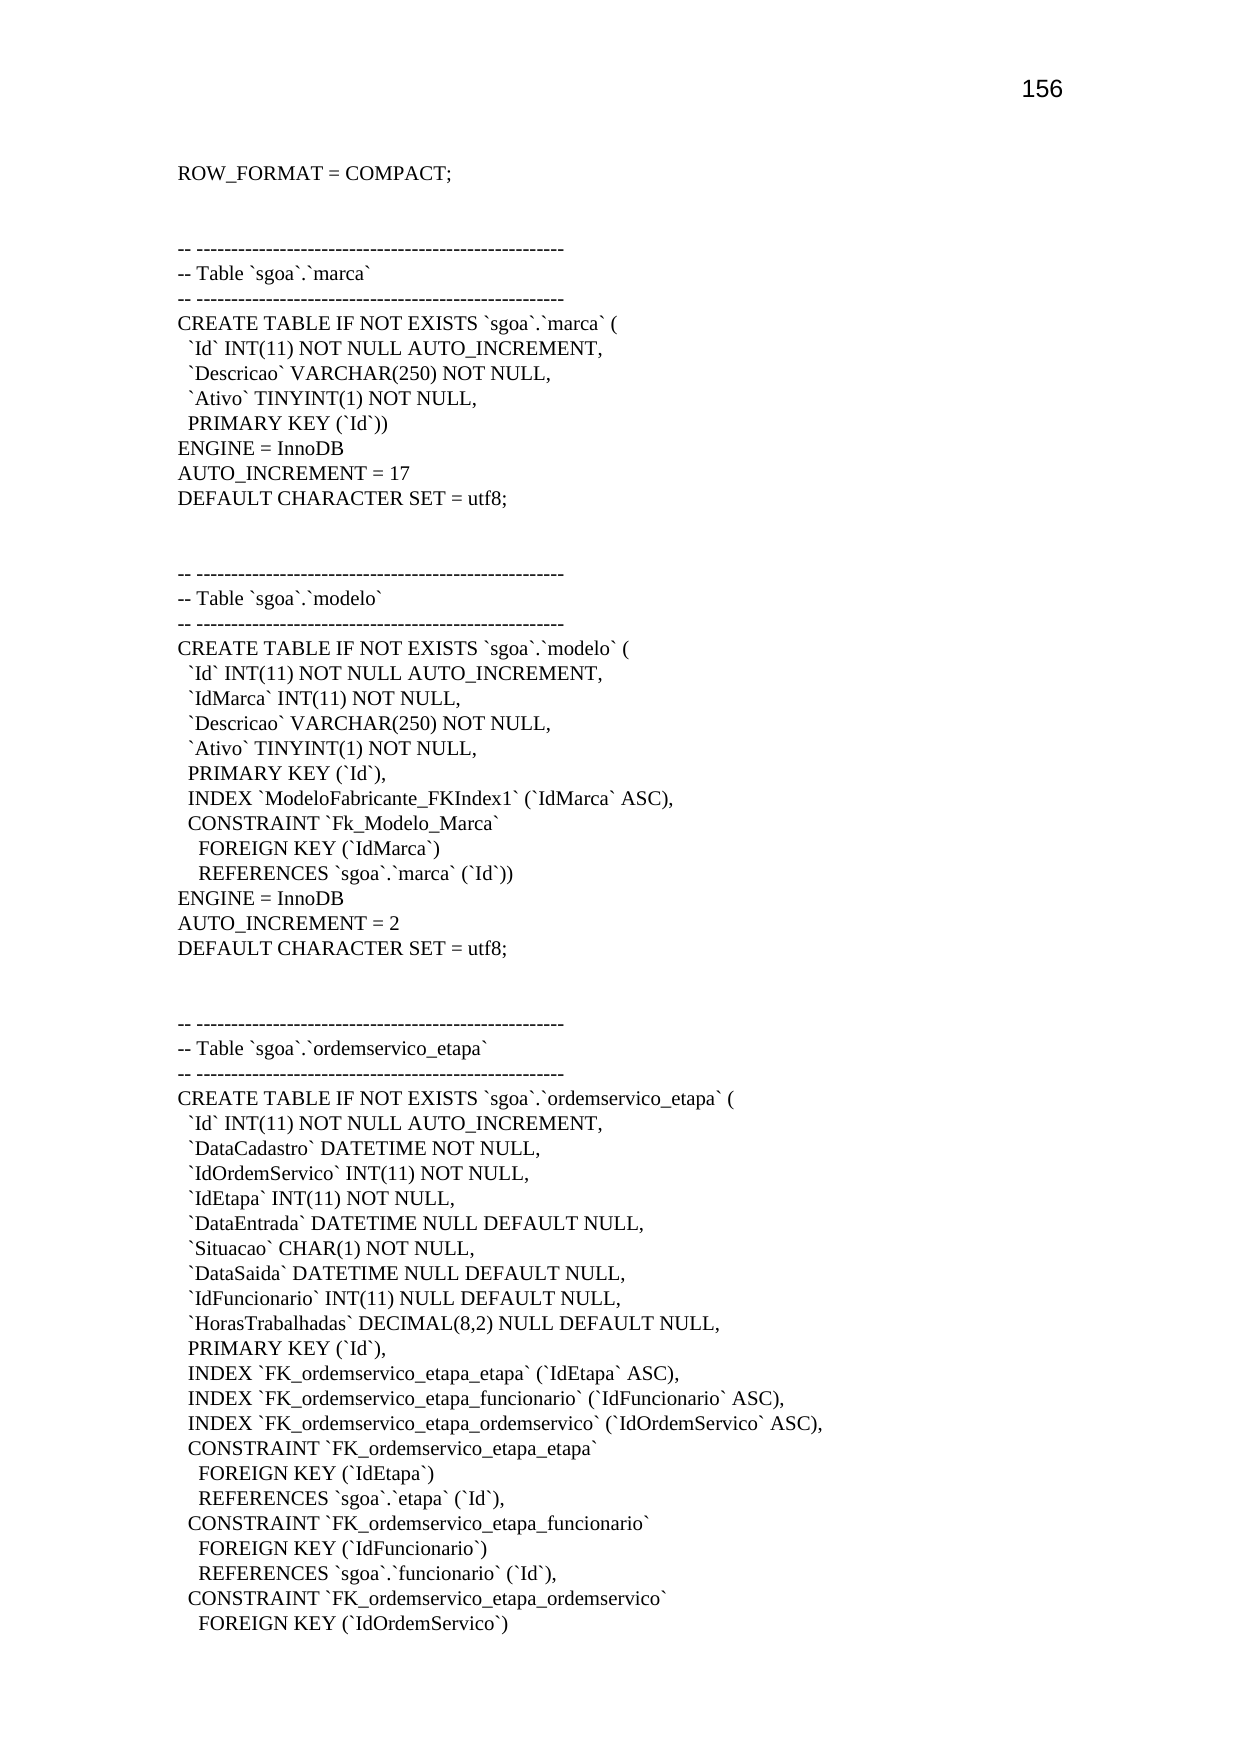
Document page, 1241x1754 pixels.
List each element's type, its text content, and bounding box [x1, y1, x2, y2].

text AUTO_INCREMENT = 17 [177, 460, 1063, 485]
text `IdOrdemServico` INT(11) NOT NULL, [177, 1160, 1063, 1185]
text `Descricao` VARCHAR(250) NOT NULL, [177, 360, 1063, 385]
text REFERENCES `sgoa`.`etapa` (`Id`), [177, 1485, 1063, 1510]
text ENGINE = InnoDB [177, 435, 1063, 460]
text INDEX `FK_ordemservico_etapa_ordemservico` (`IdOrdemServico` ASC), [177, 1410, 1063, 1435]
text -- ----------------------------------------------------- [177, 235, 1063, 260]
text -- Table `sgoa`.`ordemservico_etapa` [177, 1035, 1063, 1060]
text PRIMARY KEY (`Id`)) [177, 410, 1063, 435]
text -- ----------------------------------------------------- [177, 1010, 1063, 1035]
text REFERENCES `sgoa`.`marca` (`Id`)) [177, 860, 1063, 885]
text -- ----------------------------------------------------- [177, 610, 1063, 635]
text DEFAULT CHARACTER SET = utf8; [177, 485, 1063, 510]
text FOREIGN KEY (`IdMarca`) [177, 835, 1063, 860]
text CREATE TABLE IF NOT EXISTS `sgoa`.`ordemservico_etapa` ( [177, 1085, 1063, 1110]
text `DataSaida` DATETIME NULL DEFAULT NULL, [177, 1260, 1063, 1285]
text FOREIGN KEY (`IdEtapa`) [177, 1460, 1063, 1485]
text CONSTRAINT `FK_ordemservico_etapa_ordemservico` [177, 1585, 1063, 1610]
text `IdFuncionario` INT(11) NULL DEFAULT NULL, [177, 1285, 1063, 1310]
text `Id` INT(11) NOT NULL AUTO_INCREMENT, [177, 660, 1063, 685]
text -- ----------------------------------------------------- [177, 1060, 1063, 1085]
text REFERENCES `sgoa`.`funcionario` (`Id`), [177, 1560, 1063, 1585]
text CONSTRAINT `FK_ordemservico_etapa_etapa` [177, 1435, 1063, 1460]
text -- ----------------------------------------------------- [177, 560, 1063, 585]
text `IdMarca` INT(11) NOT NULL, [177, 685, 1063, 710]
text `Descricao` VARCHAR(250) NOT NULL, [177, 710, 1063, 735]
text `DataEntrada` DATETIME NULL DEFAULT NULL, [177, 1210, 1063, 1235]
text `HorasTrabalhadas` DECIMAL(8,2) NULL DEFAULT NULL, [177, 1310, 1063, 1335]
text PRIMARY KEY (`Id`), [177, 1335, 1063, 1360]
text INDEX `ModeloFabricante_FKIndex1` (`IdMarca` ASC), [177, 785, 1063, 810]
text `Ativo` TINYINT(1) NOT NULL, [177, 385, 1063, 410]
text ROW_FORMAT = COMPACT; [177, 160, 1063, 185]
text PRIMARY KEY (`Id`), [177, 760, 1063, 785]
text ENGINE = InnoDB [177, 885, 1063, 910]
text FOREIGN KEY (`IdOrdemServico`) [177, 1610, 1063, 1635]
text -- ----------------------------------------------------- [177, 285, 1063, 310]
text FOREIGN KEY (`IdFuncionario`) [177, 1535, 1063, 1560]
text DEFAULT CHARACTER SET = utf8; [177, 935, 1063, 960]
text CONSTRAINT `FK_ordemservico_etapa_funcionario` [177, 1510, 1063, 1535]
text `IdEtapa` INT(11) NOT NULL, [177, 1185, 1063, 1210]
text CREATE TABLE IF NOT EXISTS `sgoa`.`marca` ( [177, 310, 1063, 335]
text `Id` INT(11) NOT NULL AUTO_INCREMENT, [177, 1110, 1063, 1135]
text CONSTRAINT `Fk_Modelo_Marca` [177, 810, 1063, 835]
text INDEX `FK_ordemservico_etapa_etapa` (`IdEtapa` ASC), [177, 1360, 1063, 1385]
text -- Table `sgoa`.`modelo` [177, 585, 1063, 610]
text AUTO_INCREMENT = 2 [177, 910, 1063, 935]
text INDEX `FK_ordemservico_etapa_funcionario` (`IdFuncionario` ASC), [177, 1385, 1063, 1410]
text `DataCadastro` DATETIME NOT NULL, [177, 1135, 1063, 1160]
text `Situacao` CHAR(1) NOT NULL, [177, 1235, 1063, 1260]
text `Id` INT(11) NOT NULL AUTO_INCREMENT, [177, 335, 1063, 360]
text -- Table `sgoa`.`marca` [177, 260, 1063, 285]
text `Ativo` TINYINT(1) NOT NULL, [177, 735, 1063, 760]
text CREATE TABLE IF NOT EXISTS `sgoa`.`modelo` ( [177, 635, 1063, 660]
